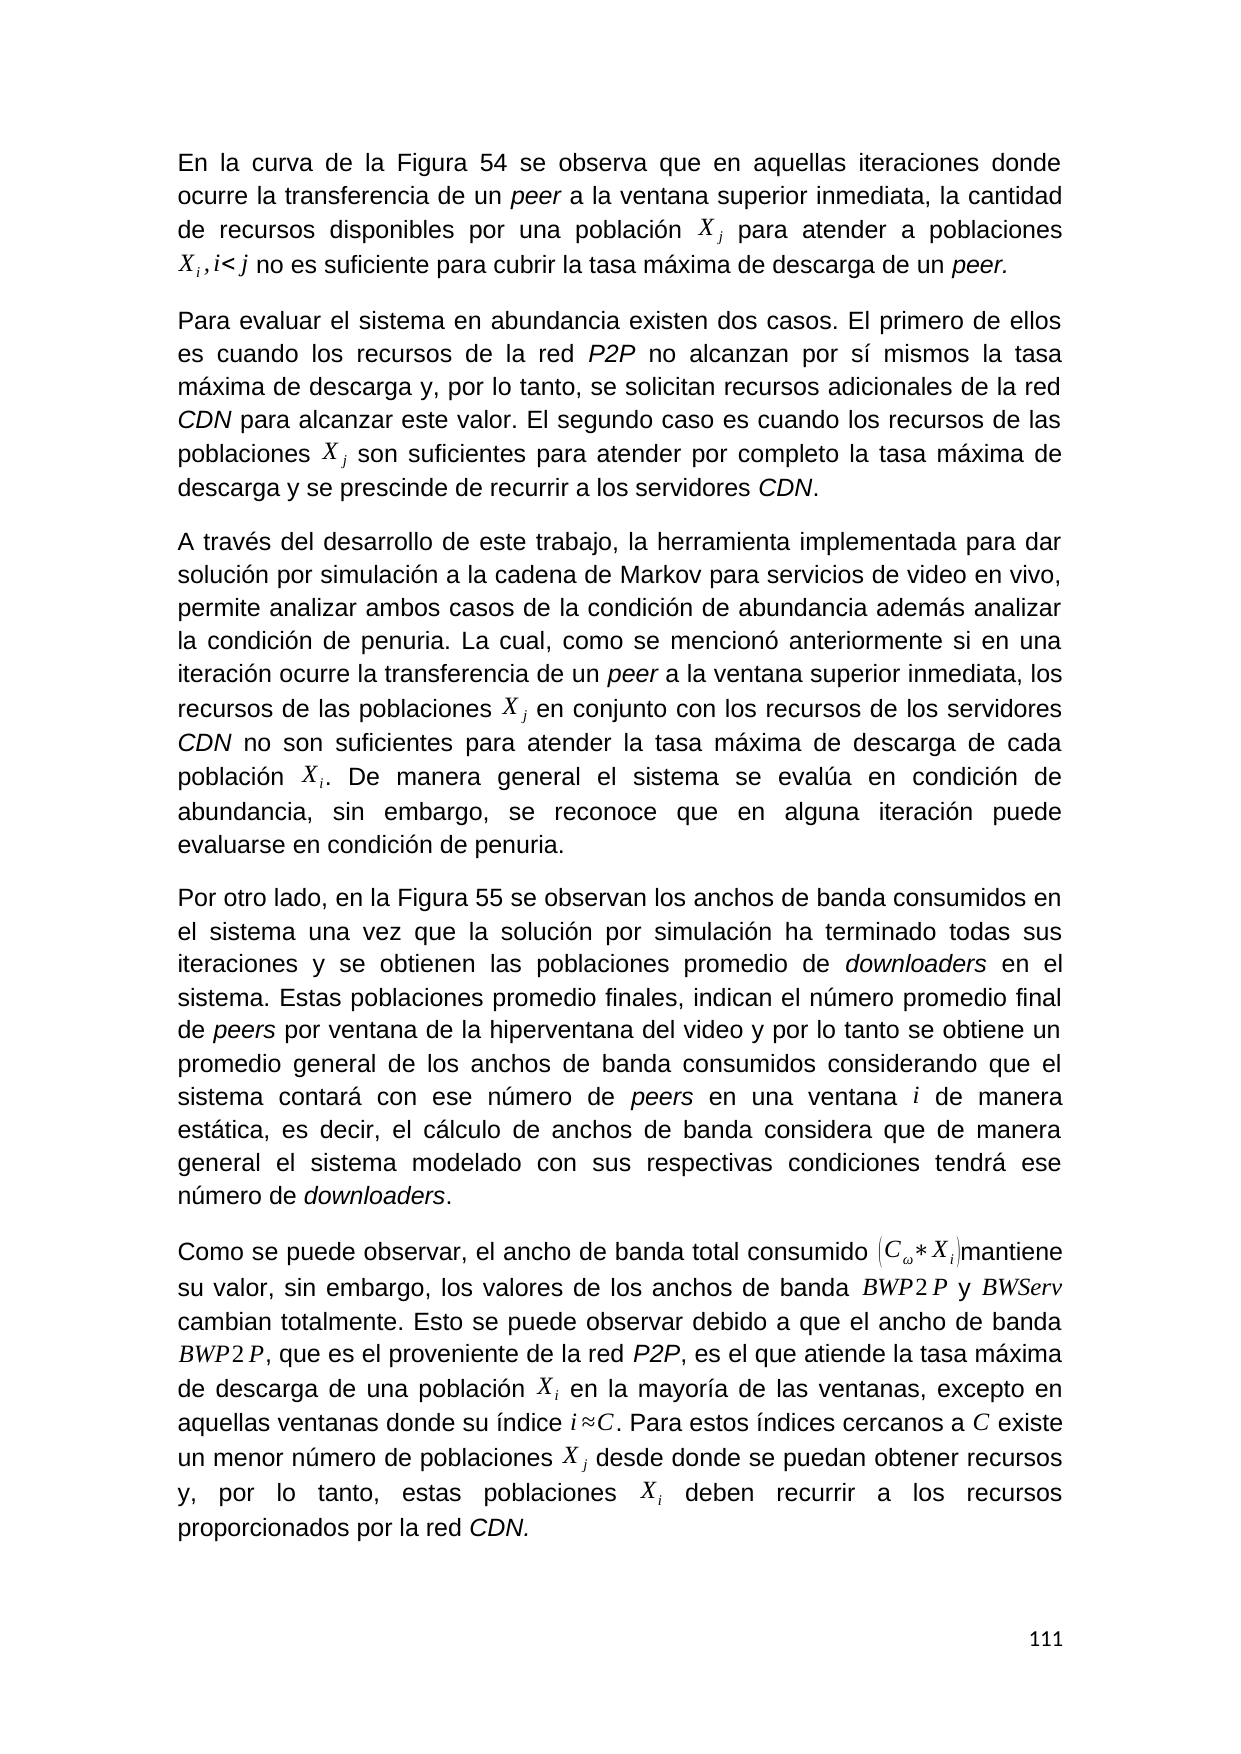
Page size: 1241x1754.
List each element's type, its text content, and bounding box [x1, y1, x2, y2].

text A través del desarrollo de este trabajo, la herramienta implementada para dar solución por simulación a la cadena de Markov para servicios de video en vivo, permite analizar ambos casos de la condición de abundancia además analizar la condición de penuria. La cual, como se mencionó anteriormente si en una iteración ocurre la transferencia de un peer a la ventana superior inmediata, los recursos de las poblaciones en conjunto con los recursos de los servidores CDN no son suficientes para atender la tasa máxima de descarga de cada población . De manera general el sistema se evalúa en condición de abundancia, sin embargo, se reconoce que en alguna iteración puede evaluarse en condición de penuria. [177, 527, 1063, 858]
text Para evaluar el sistema en abundancia existen dos casos. El primero de ellos es cuando los recursos de la red P2P no alcanzan por sí mismos la tasa máxima de descarga y, por lo tanto, se solicitan recursos adicionales de la red CDN para alcanzar este valor. El segundo caso es cuando los recursos de las poblaciones son suficientes para atender por completo la tasa máxima de descarga y se prescinde de recurrir a los servidores CDN. [177, 306, 1063, 502]
text Como se puede observar, el ancho de banda total consumido mantiene su valor, sin embargo, los valores de los anchos de banda y cambian totalmente. Esto se puede observar debido a que el ancho de banda , que es el proveniente de la red P2P, es el que atiende la tasa máxima de descarga de una población en la mayoría de las ventanas, excepto en aquellas ventanas donde su índice . Para estos índices cercanos a existe un menor número de poblaciones desde donde se puedan obtener recursos y, por lo tanto, estas poblaciones deben recurrir a los recursos proporcionados por la red CDN. [177, 1234, 1063, 1541]
text En la curva de la Figura 54 se observa que en aquellas iteraciones donde ocurre la transferencia de un peer a la ventana superior inmediata, la cantidad de recursos disponibles por una población para atender a poblaciones no es suficiente para cubrir la tasa máxima de descarga de un peer. [177, 148, 1063, 281]
text Por otro lado, en la Figura 55 se observan los anchos de banda consumidos en el sistema una vez que la solución por simulación ha terminado todas sus iteraciones y se obtienen las poblaciones promedio de downloaders en el sistema. Estas poblaciones promedio finales, indican el número promedio final de peers por ventana de la hiperventana del video y por lo tanto se obtiene un promedio general de los anchos de banda consumidos considerando que el sistema contará con ese número de peers en una ventana de manera estática, es decir, el cálculo de anchos de banda considera que de manera general el sistema modelado con sus respectivas condiciones tendrá ese número de downloaders. [177, 883, 1063, 1209]
